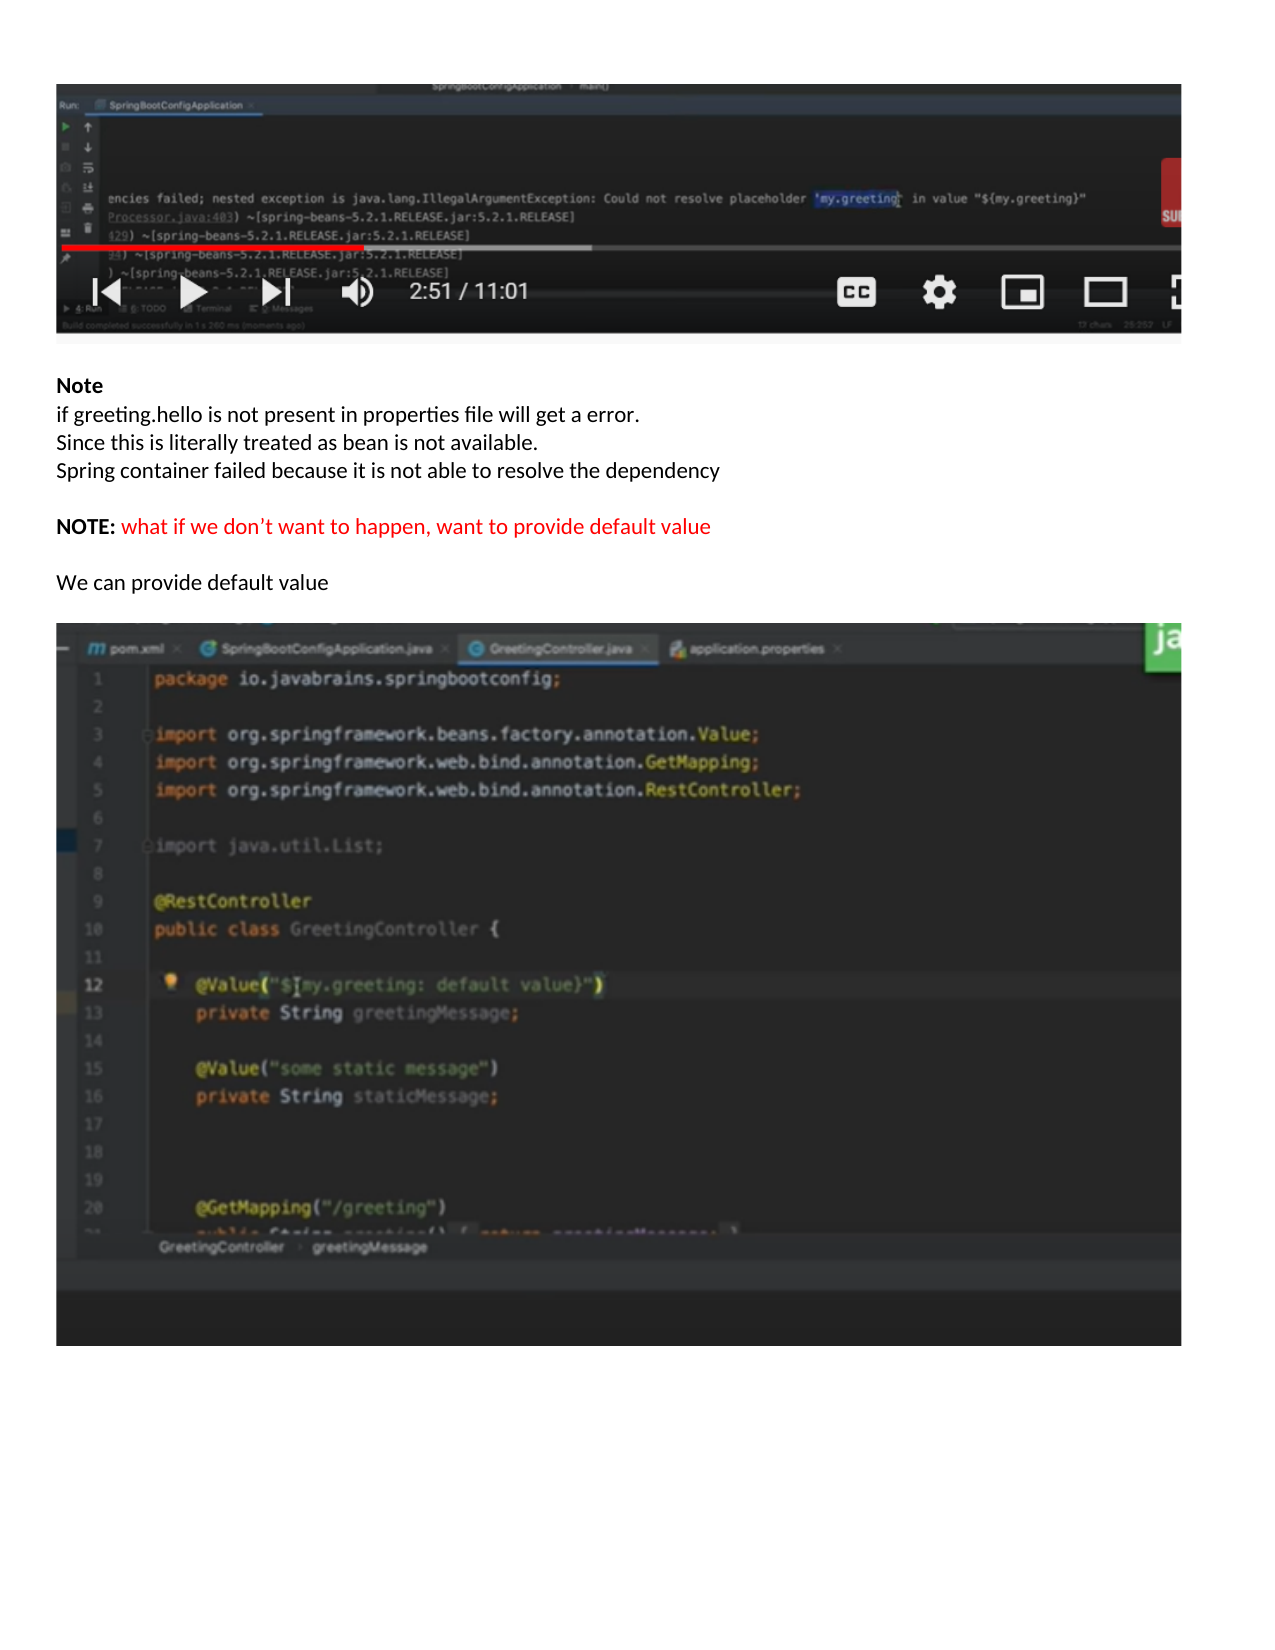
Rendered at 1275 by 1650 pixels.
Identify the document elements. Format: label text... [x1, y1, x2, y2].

text Spring container failed because it is not able to resolve the dependency [56, 456, 1209, 484]
picture [56, 623, 1182, 1346]
text NOTE: what if we don’t want to happen, want to provide default value [56, 512, 1209, 540]
text We can provide default value [56, 568, 1209, 596]
text Note [56, 372, 1209, 400]
picture [56, 84, 1182, 344]
text if greeting.hello is not present in properties file will get a error. [56, 400, 1209, 428]
text Since this is literally treated as bean is not available. [56, 428, 1209, 456]
